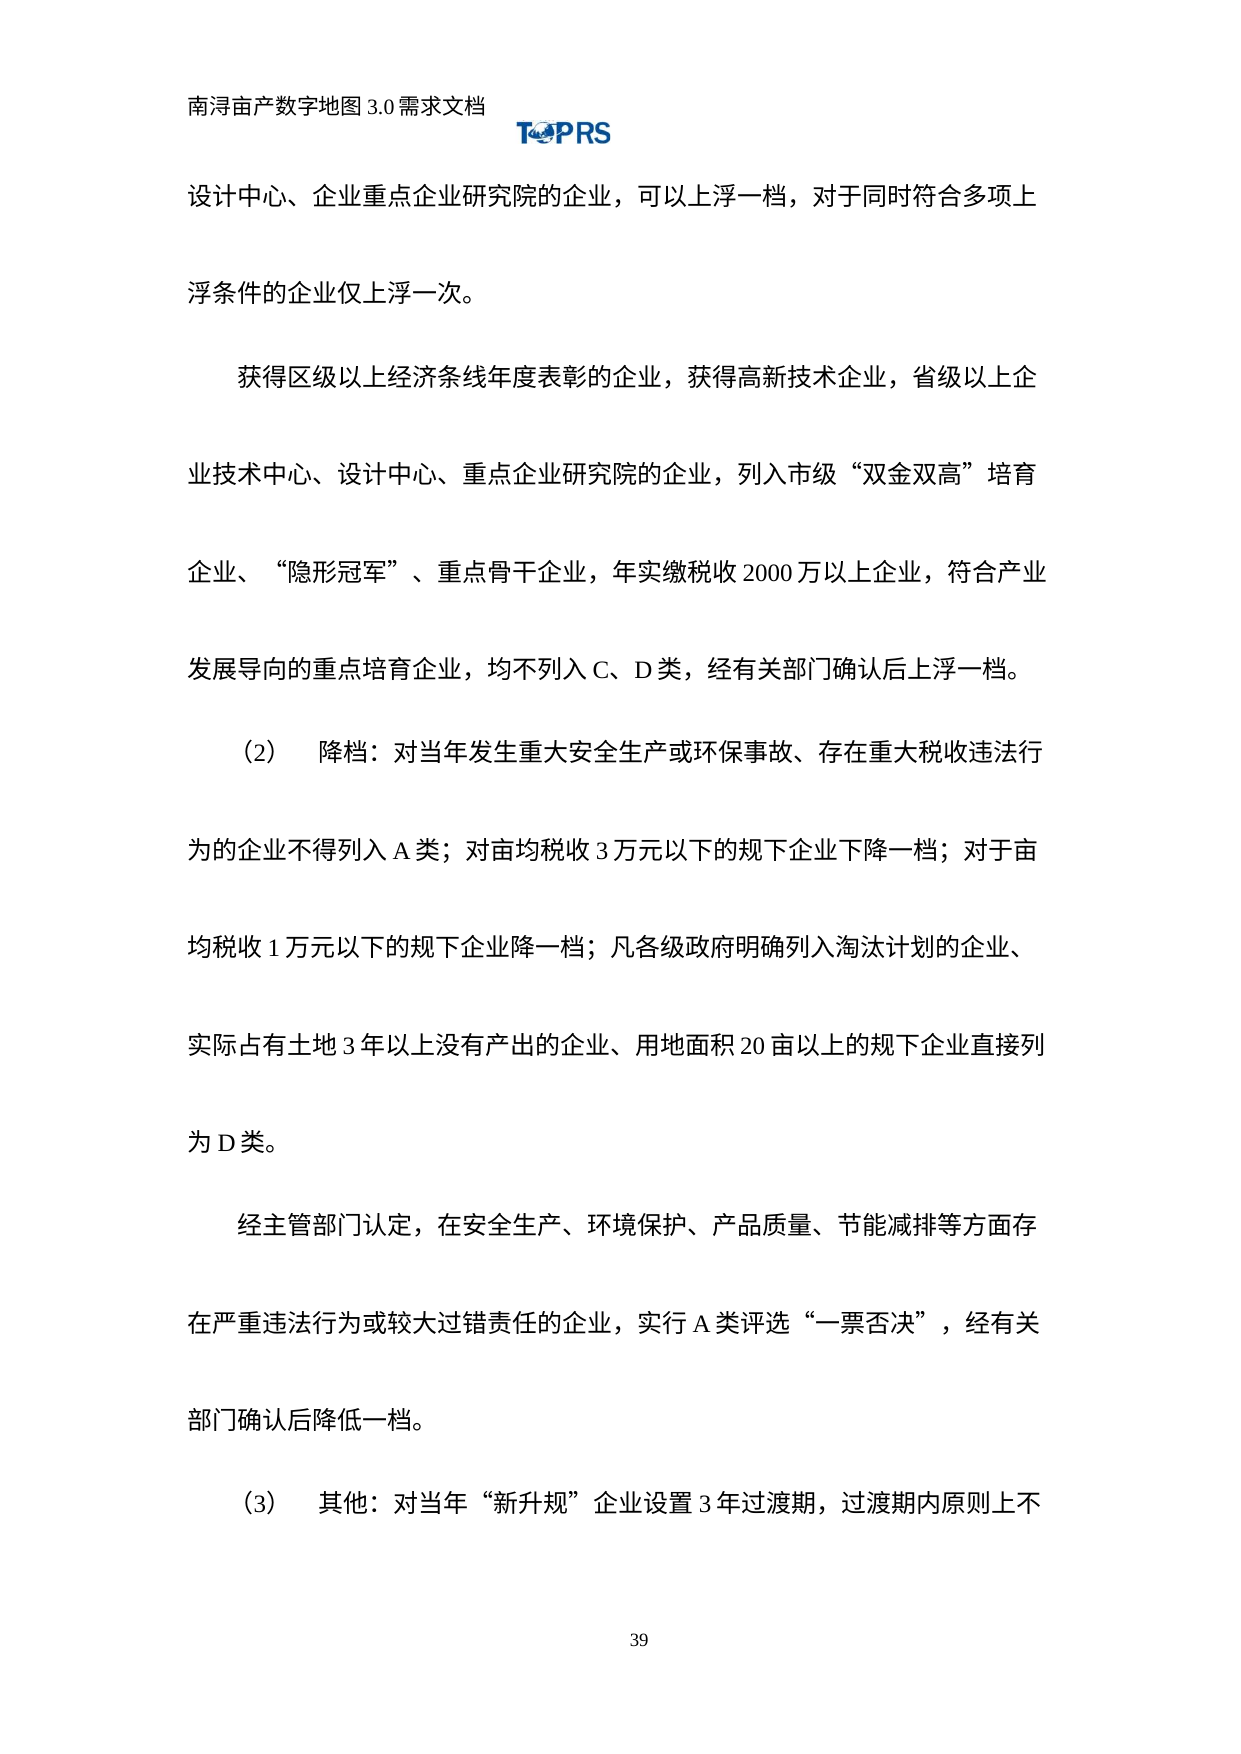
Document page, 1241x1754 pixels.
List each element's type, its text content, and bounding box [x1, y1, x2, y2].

list 升档：当年亩均税收达到全区平均水平2倍以上的规上企业直接列为A类；当年湖州市“金象金牛”、南浔区“新象新牛”上榜企业，直接列为A类；当年湖州市“金象金牛”培育企业，获评省级以上研发中心、技术中心、设计中心、企业重点企业研究院的企业，可以上浮一档，对于同时符合多项上浮条件的企业仅上浮一次。 [187, 162, 1053, 324]
text 获得区级以上经济条线年度表彰的企业，获得高新技术企业，省级以上企业技术中心、设计中心、重点企业研究院的企业，列入市级“双金双高”培育企业、“隐形冠军”、重点骨干企业，年实缴税收2000万以上企业，符合产业发展导向的重点培育企业，均不列入C、D类，经有关部门确认后上浮一档。 [187, 343, 1053, 700]
text 经主管部门认定，在安全生产、环境保护、产品质量、节能减排等方面存在严重违法行为或较大过错责任的企业，实行A类评选“一票否决”，经有关部门确认后降低一档。 [187, 1191, 1053, 1451]
list 降档：对当年发生重大安全生产或环保事故、存在重大税收违法行为的企业不得列入A类；对亩均税收3万元以下的规下企业下降一档；对于亩均税收1万元以下的规下企业降一档；凡各级政府明确列入淘汰计划的企业、实际占有土地3年以上没有产出的企业、用地面积20亩以上的规下企业直接列为D类。 [187, 718, 1053, 1173]
picture [515, 120, 611, 144]
